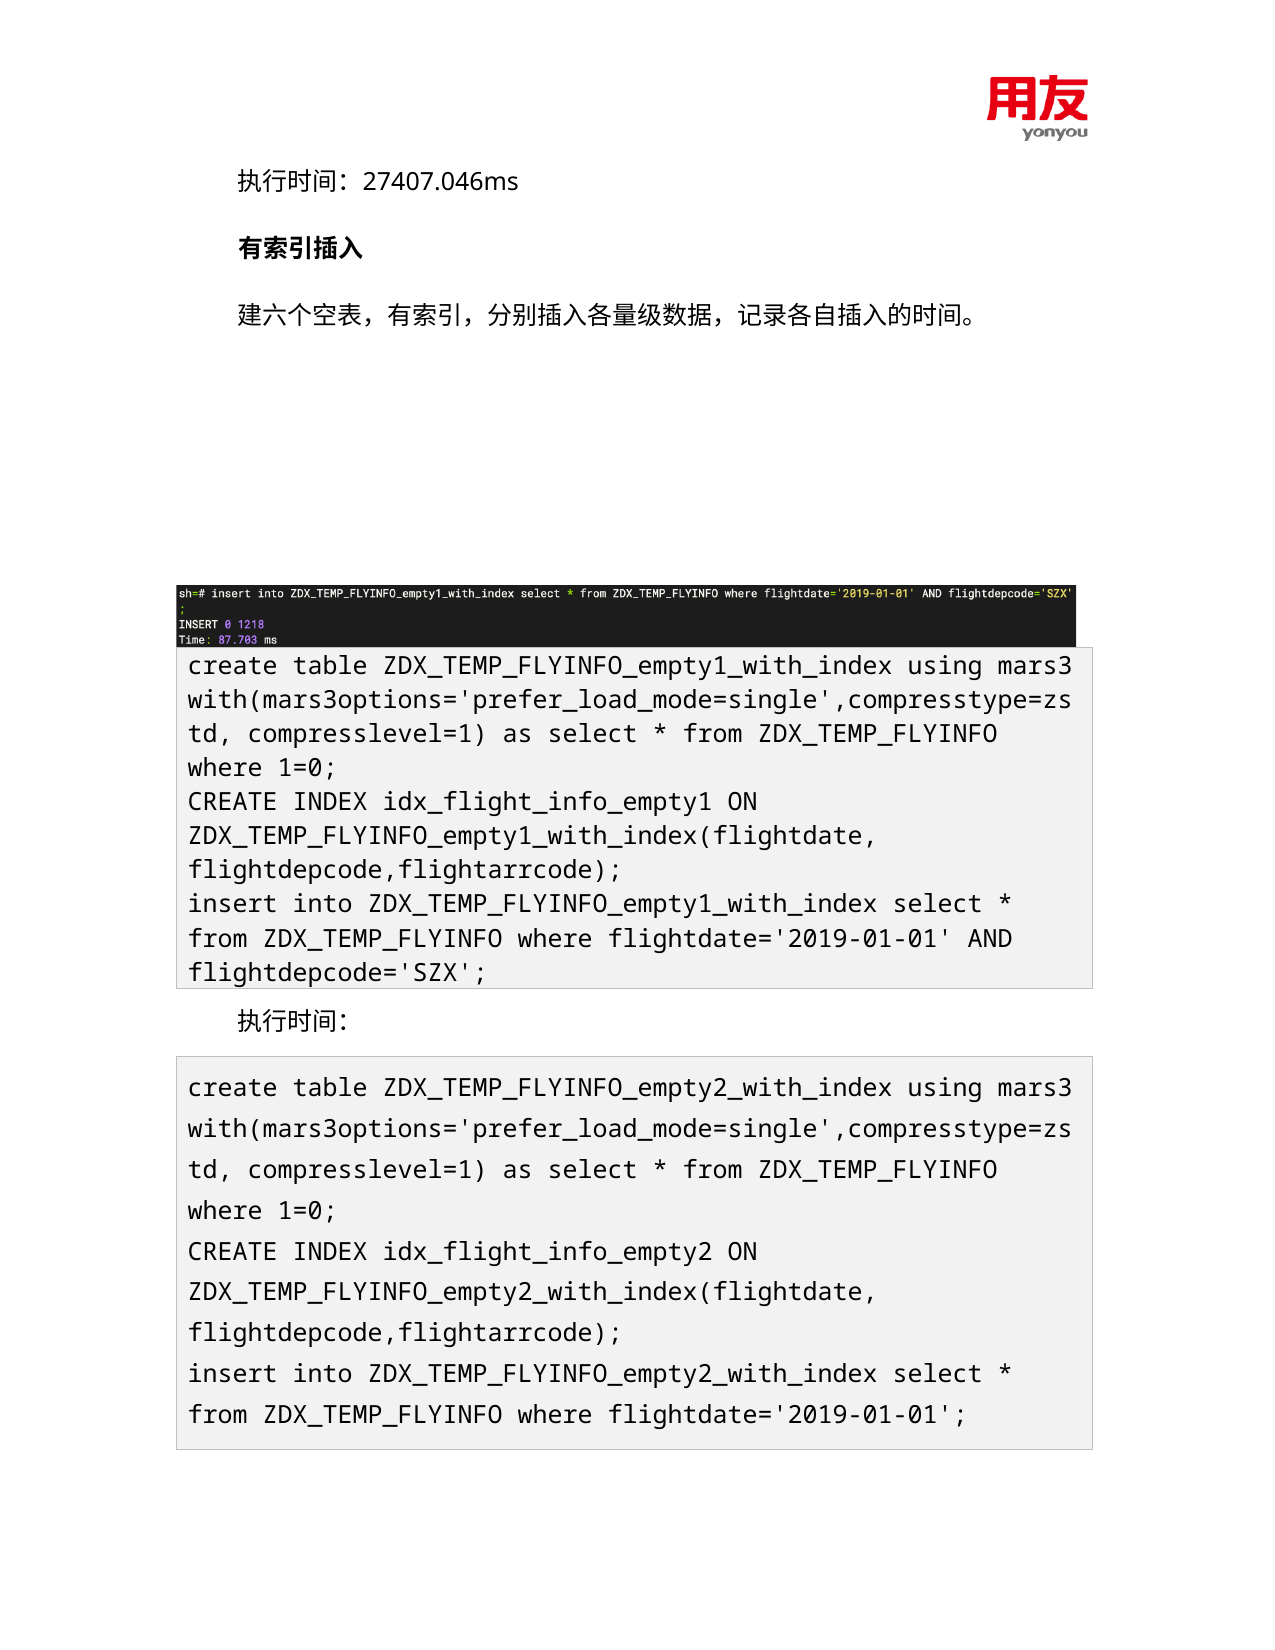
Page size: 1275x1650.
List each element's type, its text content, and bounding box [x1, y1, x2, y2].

text 建六个空表，有索引，分别插入各量级数据，记录各自插入的时间。 [187, 295, 1087, 332]
picture [176, 585, 1077, 647]
text 有索引插入 [187, 228, 1087, 265]
picture [987, 75, 1088, 141]
text 执行时间： [187, 1002, 1087, 1038]
text 执行时间：27407.046ms [187, 162, 1087, 198]
table_header create table ZDX_TEMP_FLYINFO_empty2_with_index using mars3 with(mars3options='prefer_load_mode=single',compresstype=zstd, compresslevel=1) as select * from ZDX_TEMP_FLYINFO where 1=0; CREATE INDEX idx_flight_info_empty2 ON ZDX_TEMP_FLYINFO_empty2_with_index(flightdate, flightdepcode,flightarrcode); insert into ZDX_TEMP_FLYINFO_empty2_with_index select * from ZDX_TEMP_FLYINFO where flightdate='2019-01-01'; [177, 1057, 1092, 1449]
table_header create table ZDX_TEMP_FLYINFO_empty1_with_index using mars3 with(mars3options='prefer_load_mode=single',compresstype=zstd, compresslevel=1) as select * from ZDX_TEMP_FLYINFO where 1=0; CREATE INDEX idx_flight_info_empty1 ON ZDX_TEMP_FLYINFO_empty1_with_index(flightdate, flightdepcode,flightarrcode); insert into ZDX_TEMP_FLYINFO_empty1_with_index select * from ZDX_TEMP_FLYINFO where flightdate='2019-01-01' AND flightdepcode='SZX'; [177, 648, 1092, 988]
